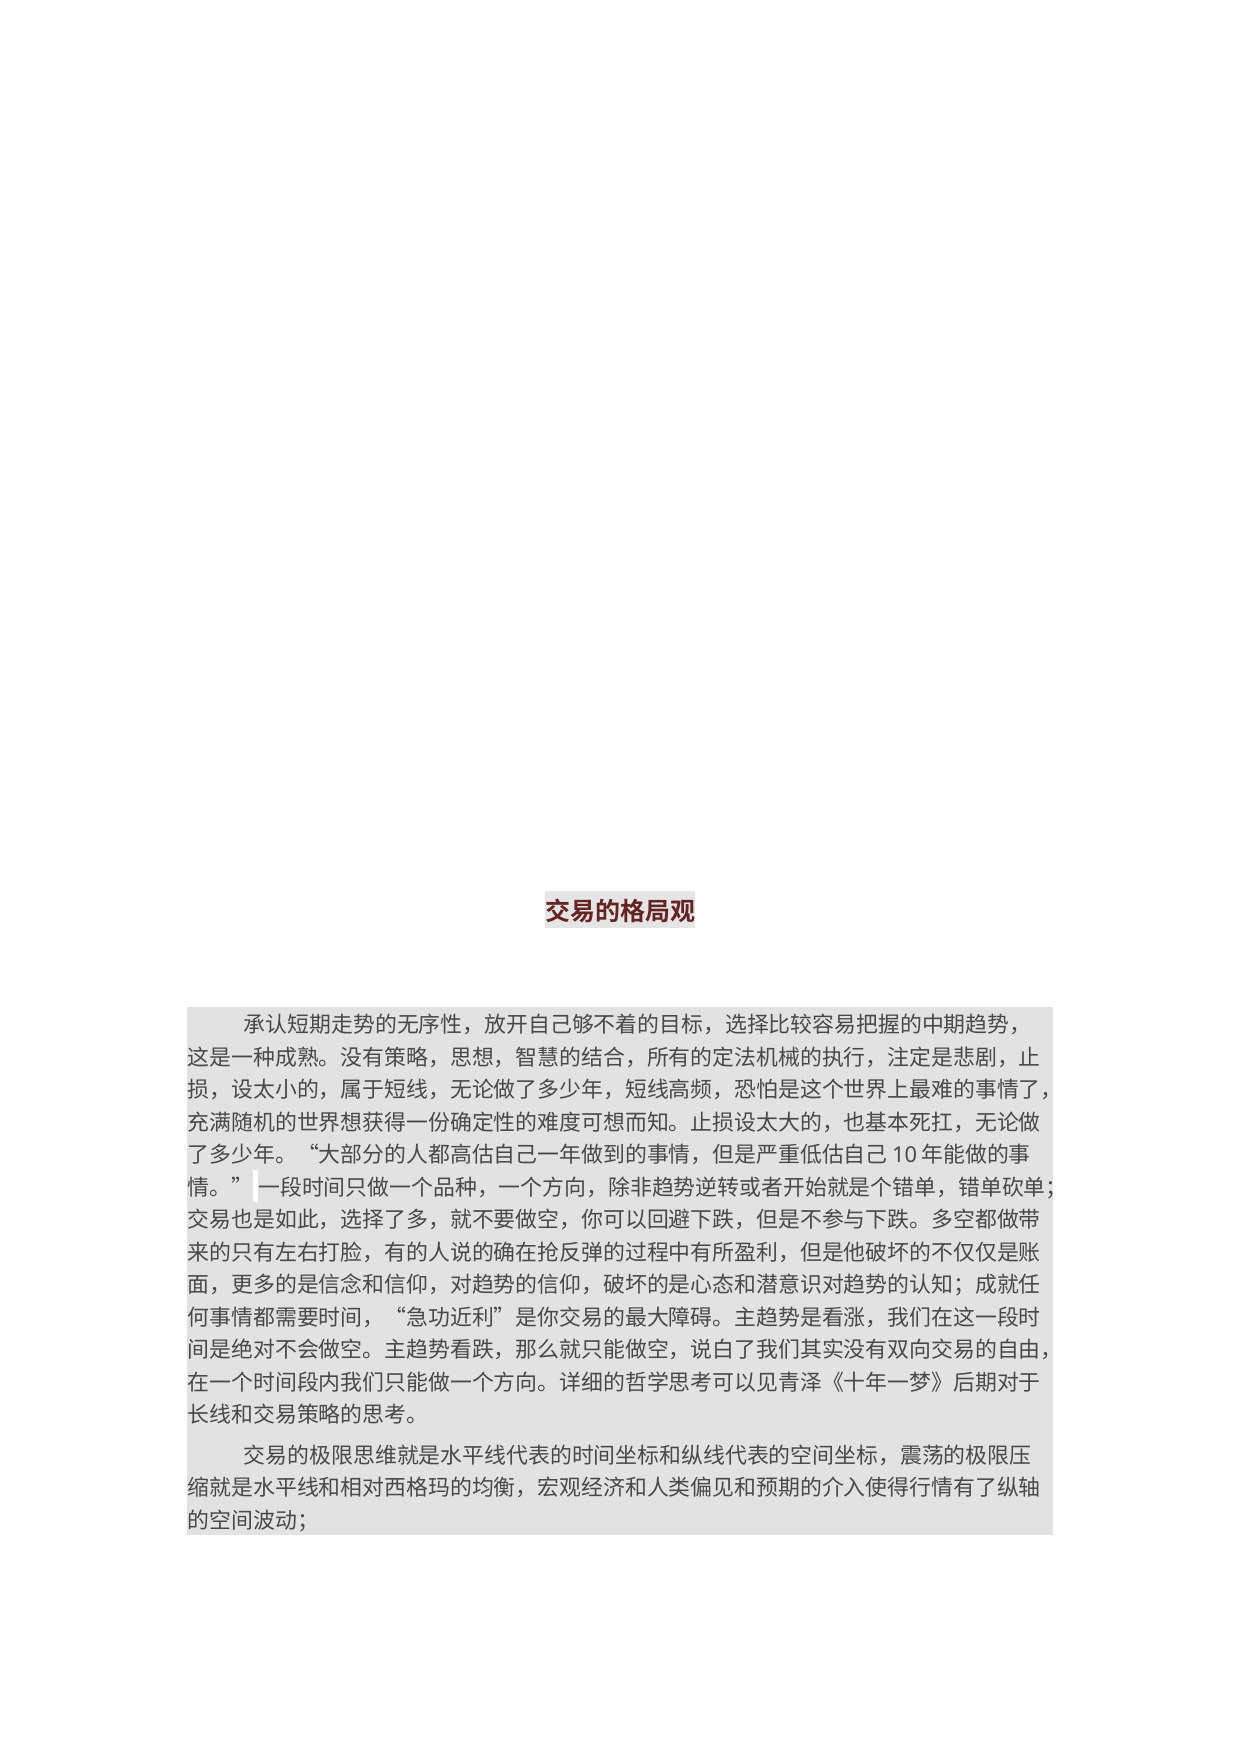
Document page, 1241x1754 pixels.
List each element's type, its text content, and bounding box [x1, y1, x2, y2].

text 承认短期走势的无序性，放开自己够不着的目标，选择比较容易把握的中期趋势，这是一种成熟。没有策略，思想，智慧的结合，所有的定法机械的执行，注定是悲剧，止损，设太小的，属于短线，无论做了多少年，短线高频，恐怕是这个世界上最难的事情了，充满随机的世界想获得一份确定性的难度可想而知。止损设太大的，也基本死扛，无论做了多少年。“大部分的人都高估自己一年做到的事情，但是严重低估自己10年能做的事情。” 一段时间只做一个品种，一个方向，除非趋势逆转或者开始就是个错单，错单砍单；交易也是如此，选择了多，就不要做空，你可以回避下跌，但是不参与下跌。多空都做带来的只有左右打脸，有的人说的确在抢反弹的过程中有所盈利，但是他破坏的不仅仅是账面，更多的是信念和信仰，对趋势的信仰，破坏的是心态和潜意识对趋势的认知；成就任何事情都需要时间，“急功近利”是你交易的最大障碍。主趋势是看涨，我们在这一段时间是绝对不会做空。主趋势看跌，那么就只能做空，说白了我们其实没有双向交易的自由，在一个时间段内我们只能做一个方向。详细的哲学思考可以见青泽《十年一梦》后期对于长线和交易策略的思考。 [187, 1007, 1053, 1429]
text 交易的极限思维就是水平线代表的时间坐标和纵线代表的空间坐标，震荡的极限压缩就是水平线和相对西格玛的均衡，宏观经济和人类偏见和预期的介入使得行情有了纵轴的空间波动； [187, 1437, 1053, 1535]
text 交易的格局观 [187, 877, 1053, 942]
